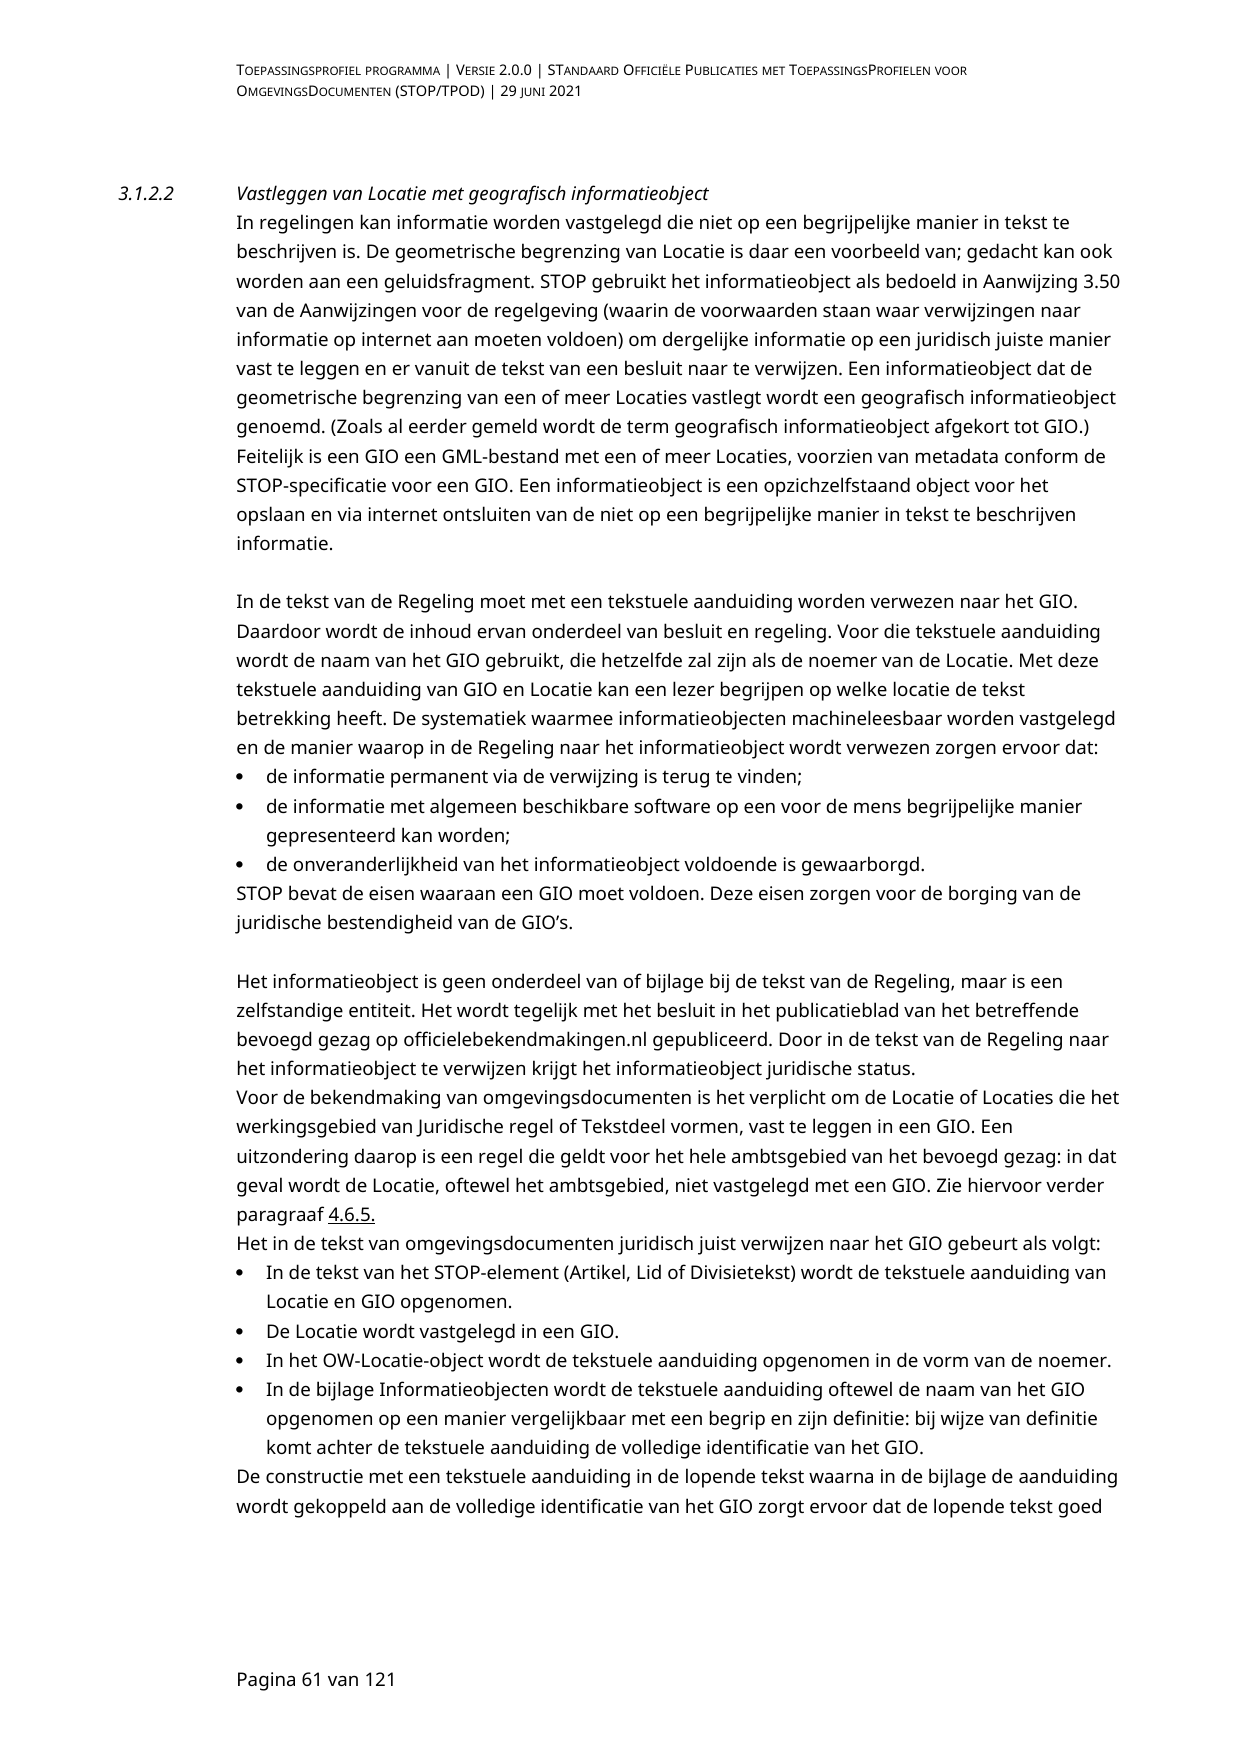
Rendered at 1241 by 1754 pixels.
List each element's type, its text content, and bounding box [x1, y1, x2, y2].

text Het informatieobject is geen onderdeel van of bijlage bij de tekst van de Regeling, maar is een zelfstandige entiteit. Het wordt tegelijk met het besluit in het publicatieblad van het betreffende bevoegd gezag op officielebekendmakingen.nl gepubliceerd. Door in de tekst van de Regeling naar het informatieobject te verwijzen krijgt het informatieobject juridische status. [236, 965, 1122, 1081]
text In de bijlage Informatieobjecten wordt de tekstuele aanduiding oftewel de naam van het GIO opgenomen op een manier vergelijkbaar met een begrip en zijn definitie: bij wijze van definitie komt achter de tekstuele aanduiding de volledige identificatie van het GIO. [236, 1373, 1122, 1461]
text De Locatie wordt vastgelegd in een GIO. [236, 1315, 1122, 1344]
text In regelingen kan informatie worden vastgelegd die niet op een begrijpelijke manier in tekst te beschrijven is. De geometrische begrenzing van Locatie is daar een voorbeeld van; gedacht kan ook worden aan een geluidsfragment. STOP gebruikt het informatieobject als bedoeld in Aanwijzing 3.50 van de Aanwijzingen voor de regelgeving (waarin de voorwaarden staan waar verwijzingen naar informatie op internet aan moeten voldoen) om dergelijke informatie op een juridisch juiste manier vast te leggen en er vanuit de tekst van een besluit naar te verwijzen. Een informatieobject dat de geometrische begrenzing van een of meer Locaties vastlegt wordt een geografisch informatieobject genoemd. (Zoals al eerder gemeld wordt de term geografisch informatieobject afgekort tot GIO.) Feitelijk is een GIO een GML-bestand met een of meer Locaties, voorzien van metadata conform de STOP-specificatie voor een GIO. Een informatieobject is een opzichzelfstaand object voor het opslaan en via internet ontsluiten van de niet op een begrijpelijke manier in tekst te beschrijven informatie. [236, 206, 1122, 556]
text Het in de tekst van omgevingsdocumenten juridisch juist verwijzen naar het GIO gebeurt als volgt: [236, 1227, 1122, 1256]
text de informatie permanent via de verwijzing is terug te vinden; [236, 761, 1122, 790]
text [236, 1461, 1122, 1519]
text In het OW-Locatie-object wordt de tekstuele aanduiding opgenomen in de vorm van de noemer. [236, 1344, 1122, 1373]
text de informatie met algemeen beschikbare software op een voor de mens begrijpelijke manier gepresenteerd kan worden; [236, 790, 1122, 848]
text In de tekst van het STOP-element (Artikel, Lid of Divisietekst) wordt de tekstuele aanduiding van Locatie en GIO opgenomen. [236, 1256, 1122, 1315]
text Voor de bekendmaking van omgevingsdocumenten is het verplicht om de Locatie of Locaties die het werkingsgebied van Juridische regel of Tekstdeel vormen, vast te leggen in een GIO. Een uitzondering daarop is een regel die geldt voor het hele ambtsgebied van het bevoegd gezag: in dat geval wordt de Locatie, oftewel het ambtsgebied, niet vastgelegd met een GIO. Zie hiervoor verder paragraaf 7.6.5. [236, 1081, 1122, 1227]
text de onveranderlijkheid van het informatieobject voldoende is gewaarborgd. [236, 848, 1122, 877]
subtitle Vastleggen van Locatie met geografisch informatieobject [118, 177, 1122, 206]
text In de tekst van de Regeling moet met een tekstuele aanduiding worden verwezen naar het GIO. Daardoor wordt de inhoud ervan onderdeel van besluit en regeling. Voor die tekstuele aanduiding wordt de naam van het GIO gebruikt, die hetzelfde zal zijn als de noemer van de Locatie. Met deze tekstuele aanduiding van GIO en Locatie kan een lezer begrijpen op welke locatie de tekst betrekking heeft. De systematiek waarmee informatieobjecten machineleesbaar worden vastgelegd en de manier waarop in de Regeling naar het informatieobject wordt verwezen zorgen ervoor dat: [236, 586, 1122, 761]
text STOP bevat de eisen waaraan een GIO moet voldoen. Deze eisen zorgen voor de borging van de juridische bestendigheid van de GIO’s. [236, 877, 1122, 936]
